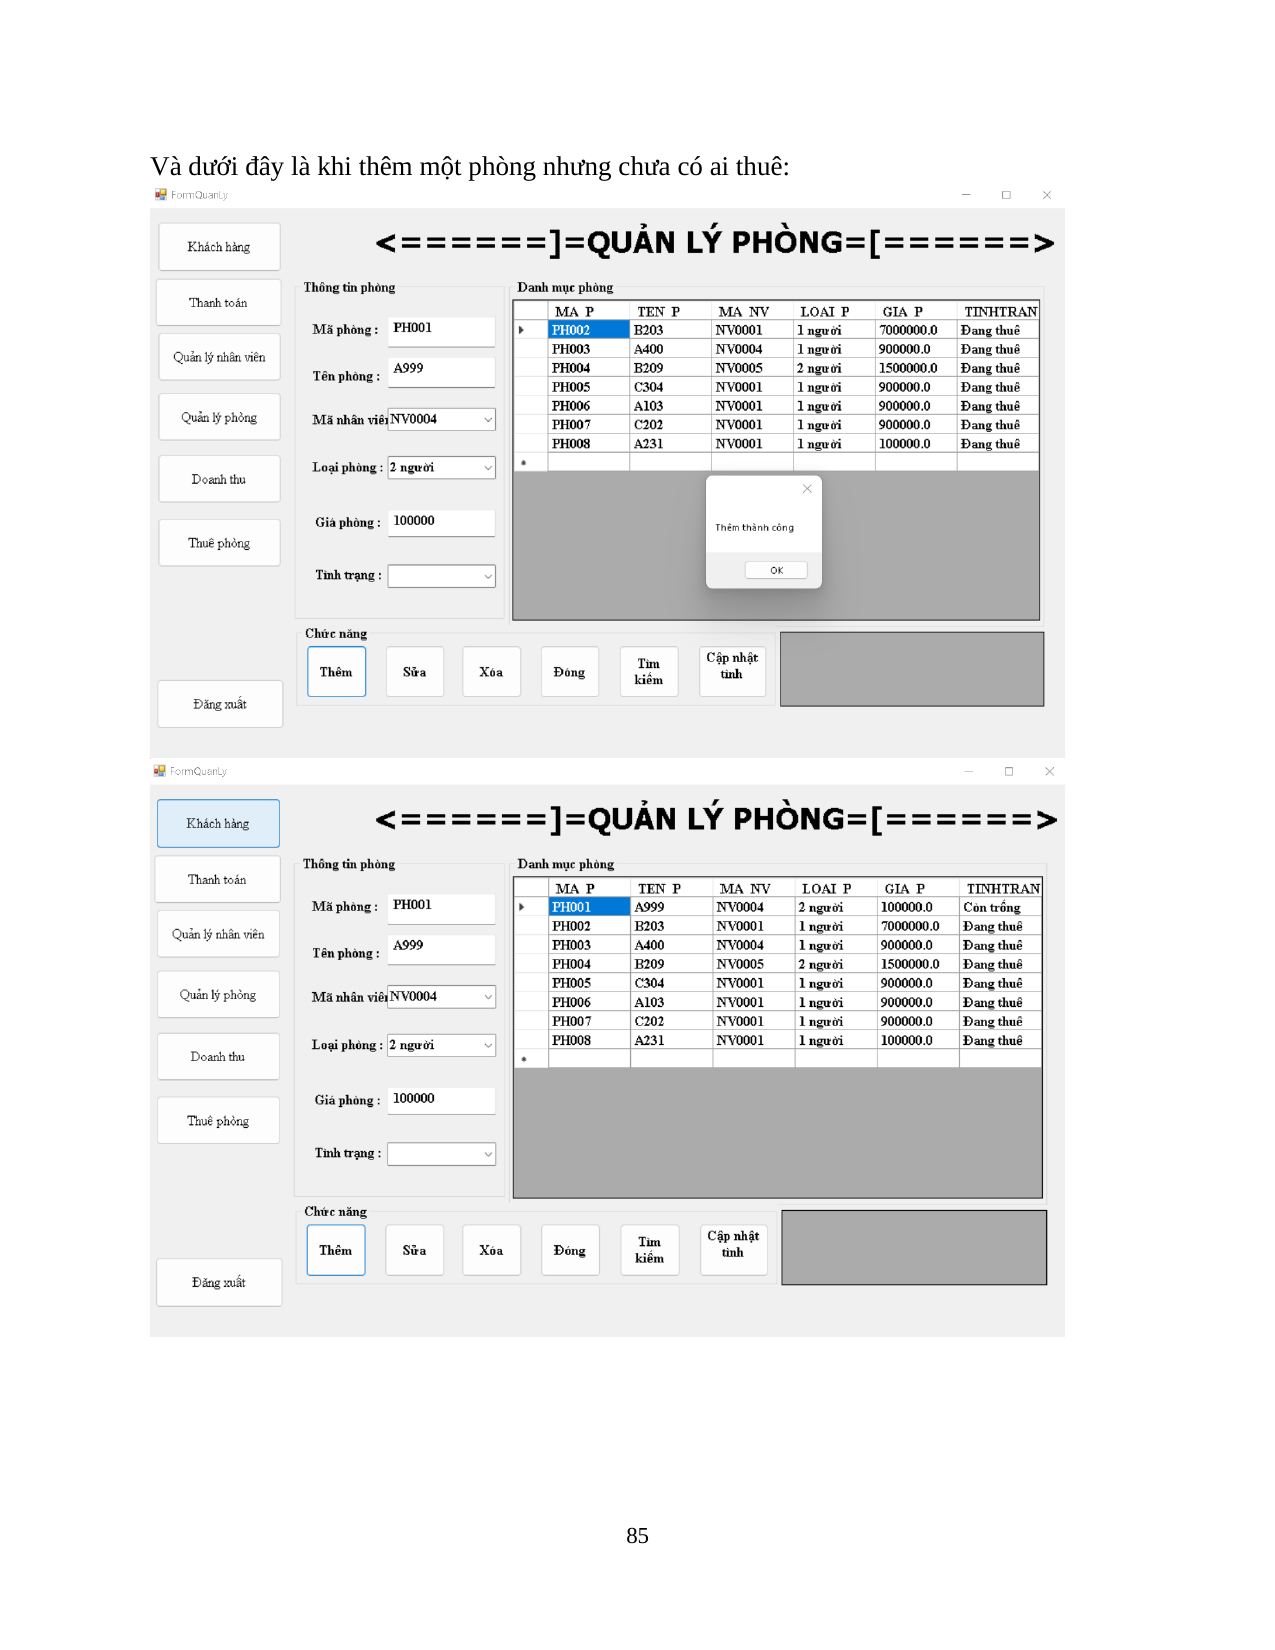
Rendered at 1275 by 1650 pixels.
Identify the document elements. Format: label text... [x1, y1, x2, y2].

text Và dưới đây là khi thêm một phòng nhưng chưa có ai thuê: [150, 150, 1125, 181]
picture [149, 185, 1066, 1337]
